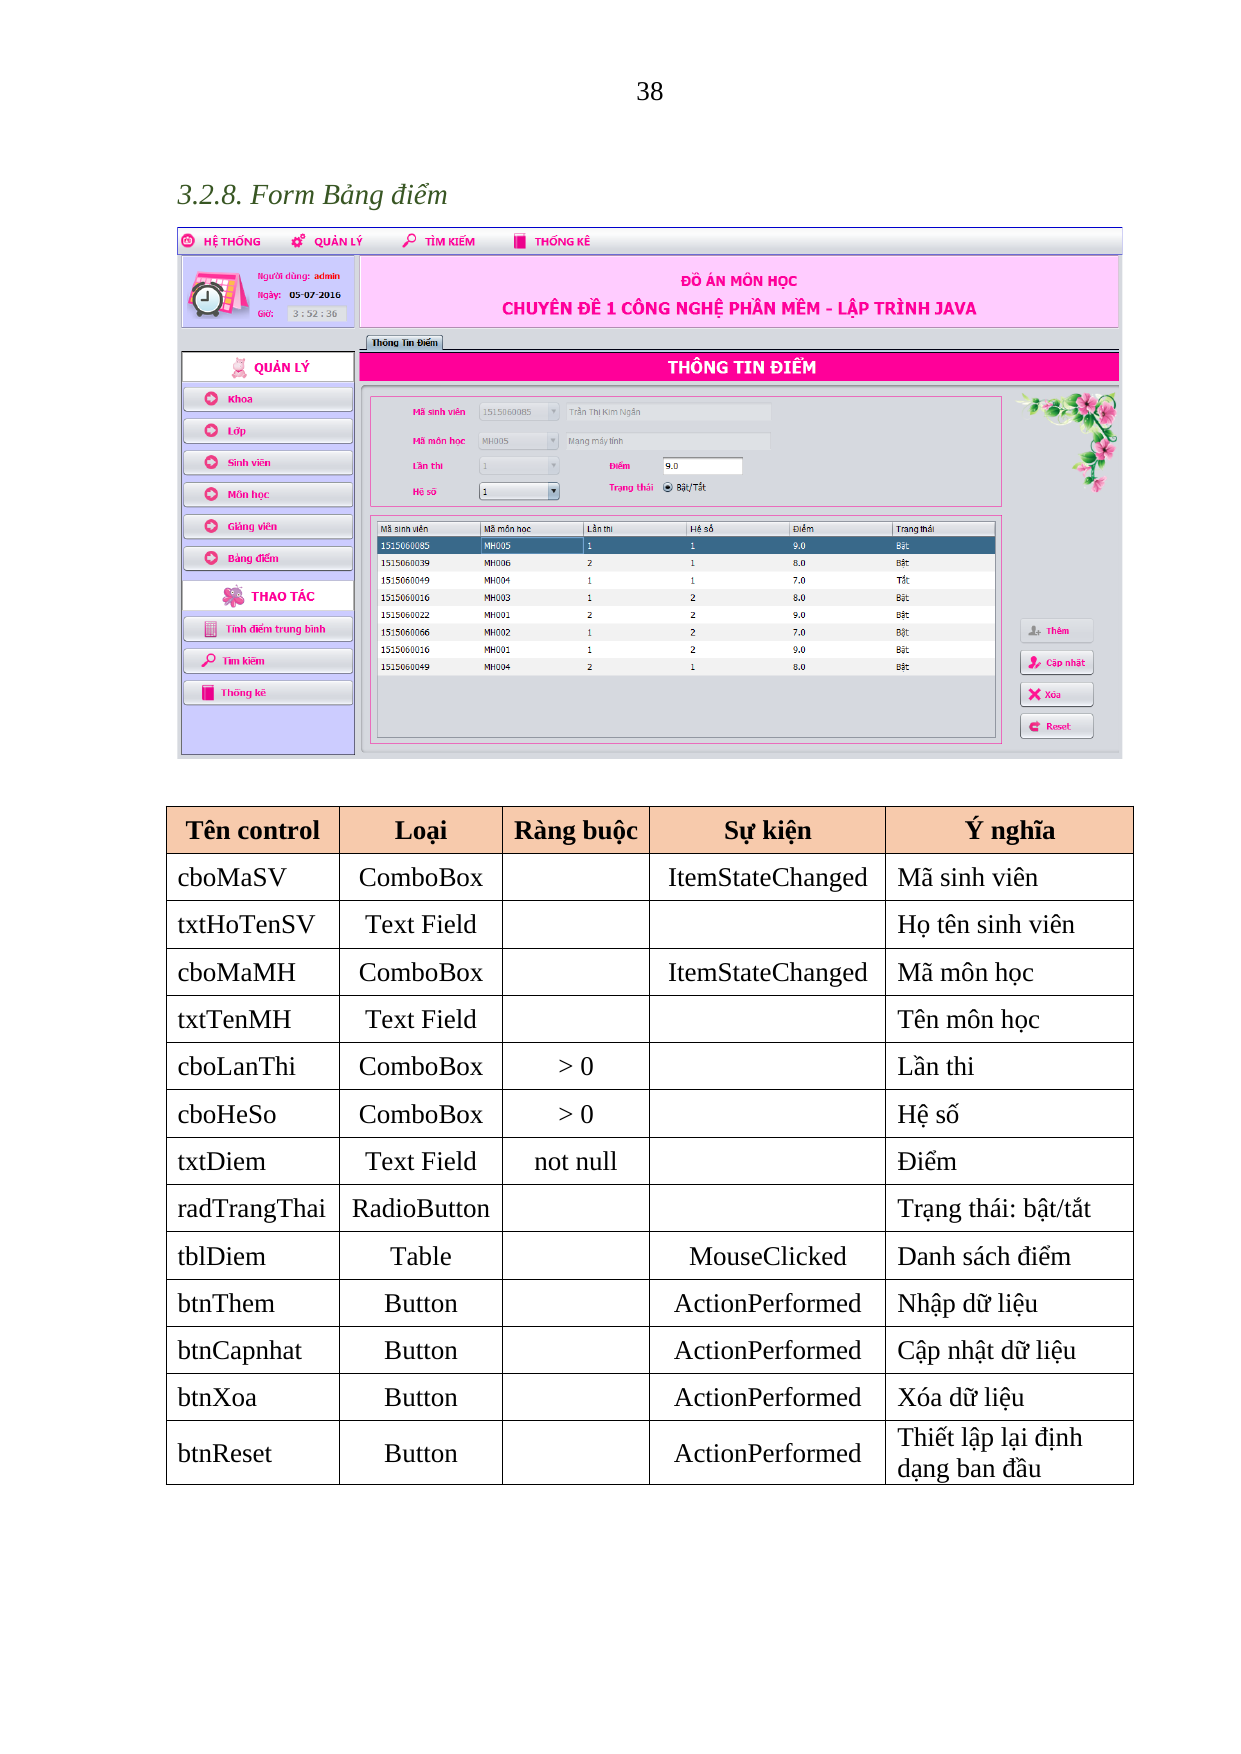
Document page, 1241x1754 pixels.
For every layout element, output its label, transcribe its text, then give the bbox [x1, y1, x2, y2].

table_cell btnXoa [167, 1374, 339, 1420]
table_cell [503, 949, 649, 995]
table_cell Text Field [340, 901, 502, 947]
table_cell Text Field [340, 1138, 502, 1184]
table_cell cboHeSo [167, 1090, 339, 1137]
table_cell ItemStateChanged [650, 949, 885, 995]
table_cell ActionPerformed [650, 1421, 885, 1484]
table_cell > 0 [503, 1090, 649, 1137]
table_cell [650, 1185, 885, 1231]
table_header Ràng buộc [503, 807, 649, 853]
table_cell Mã sinh viên [886, 854, 1133, 900]
table_cell not null [503, 1138, 649, 1184]
table_cell cboMaSV [167, 854, 339, 900]
table_cell [503, 1374, 649, 1420]
table_cell ComboBox [340, 1090, 502, 1137]
table_cell > 0 [503, 1043, 649, 1089]
table_cell btnReset [167, 1421, 339, 1484]
table_cell ComboBox [340, 854, 502, 900]
table_cell Xóa dữ liệu [886, 1374, 1133, 1420]
table_cell [503, 1280, 649, 1326]
table_cell [503, 1185, 649, 1231]
picture [177, 227, 1123, 759]
table_cell Tên môn học [886, 996, 1133, 1042]
table_cell Button [340, 1421, 502, 1484]
table_cell radTrangThai [167, 1185, 339, 1231]
table_cell btnThem [167, 1280, 339, 1326]
table_cell cboMaMH [167, 949, 339, 995]
table_cell Hệ số [886, 1090, 1133, 1137]
table_cell [650, 996, 885, 1042]
table_cell tblDiem [167, 1232, 339, 1278]
table_cell Họ tên sinh viên [886, 901, 1133, 947]
table_cell ComboBox [340, 949, 502, 995]
table_cell ActionPerformed [650, 1327, 885, 1373]
table_cell Text Field [340, 996, 502, 1042]
table_cell [503, 854, 649, 900]
table_cell btnCapnhat [167, 1327, 339, 1373]
table_cell ItemStateChanged [650, 854, 885, 900]
table_header Sự kiện [650, 807, 885, 853]
table_cell Button [340, 1374, 502, 1420]
table_cell ComboBox [340, 1043, 502, 1089]
table_cell Trạng thái: bật/tắt [886, 1185, 1133, 1231]
table_cell [650, 901, 885, 947]
table_header Ý nghĩa [886, 807, 1133, 853]
table_cell [650, 1138, 885, 1184]
table_cell [650, 1043, 885, 1089]
table_cell [503, 1421, 649, 1484]
table_header Loại [340, 807, 502, 853]
table_cell cboLanThi [167, 1043, 339, 1089]
table_cell [503, 1327, 649, 1373]
table_header Tên control [167, 807, 339, 853]
table_cell ActionPerformed [650, 1374, 885, 1420]
table_cell txtTenMH [167, 996, 339, 1042]
table_cell [503, 901, 649, 947]
table_cell [503, 996, 649, 1042]
table_cell txtDiem [167, 1138, 339, 1184]
table_cell txtHoTenSV [167, 901, 339, 947]
table_cell Điểm [886, 1138, 1133, 1184]
table_cell Table [340, 1232, 502, 1278]
table_cell RadioButton [340, 1185, 502, 1231]
table_cell MouseClicked [650, 1232, 885, 1278]
table_cell Mã môn học [886, 949, 1133, 995]
table_cell Lần thi [886, 1043, 1133, 1089]
subtitle 3.2.8. Form Bảng điểm [177, 177, 1122, 211]
table_cell ActionPerformed [650, 1280, 885, 1326]
table_cell [650, 1090, 885, 1137]
table_cell Thiết lập lại định dạng ban đầu [886, 1421, 1133, 1484]
table_cell Button [340, 1280, 502, 1326]
table_cell Cập nhật dữ liệu [886, 1327, 1133, 1373]
table_cell Button [340, 1327, 502, 1373]
table_cell [503, 1232, 649, 1278]
table_cell Danh sách điểm [886, 1232, 1133, 1278]
table_cell Nhập dữ liệu [886, 1280, 1133, 1326]
